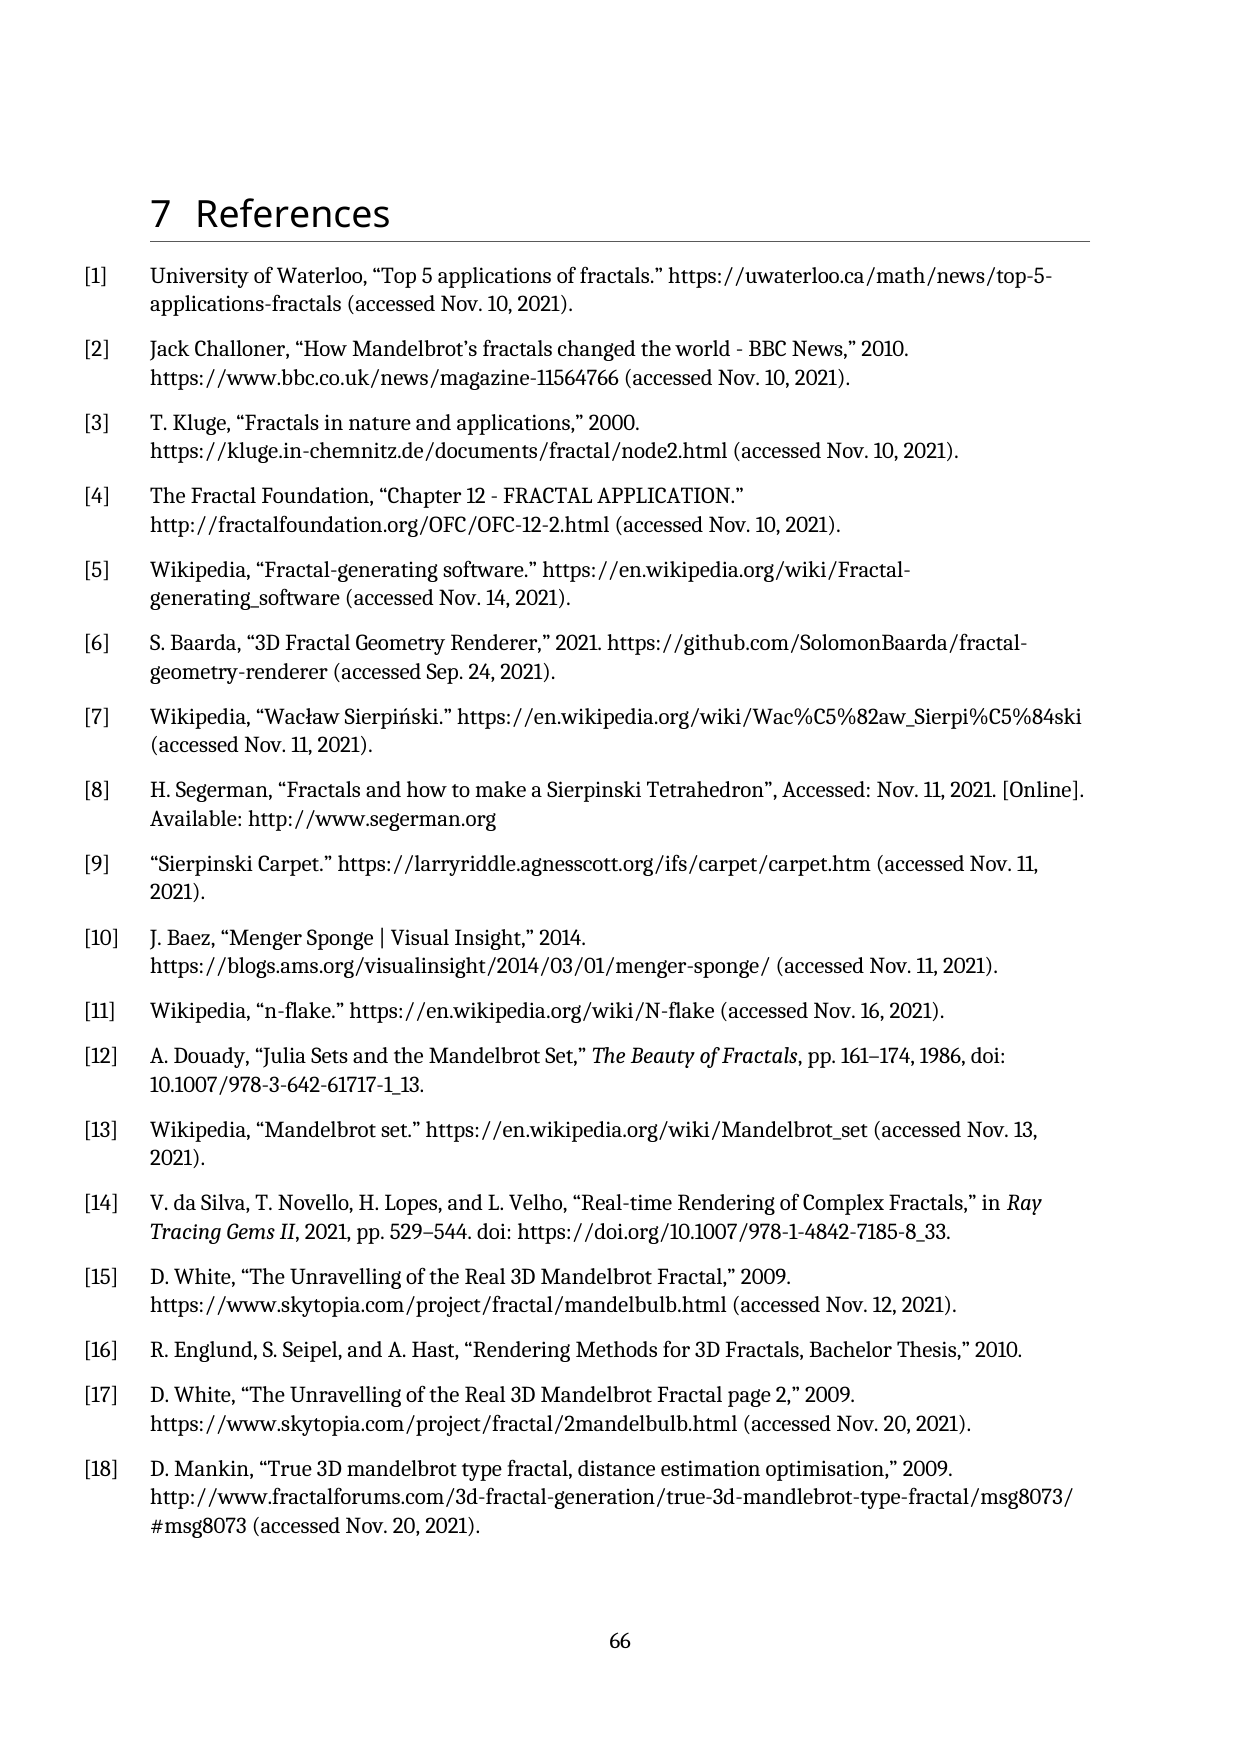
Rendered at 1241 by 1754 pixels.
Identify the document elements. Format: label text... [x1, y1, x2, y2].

subtitle References [150, 187, 1090, 241]
